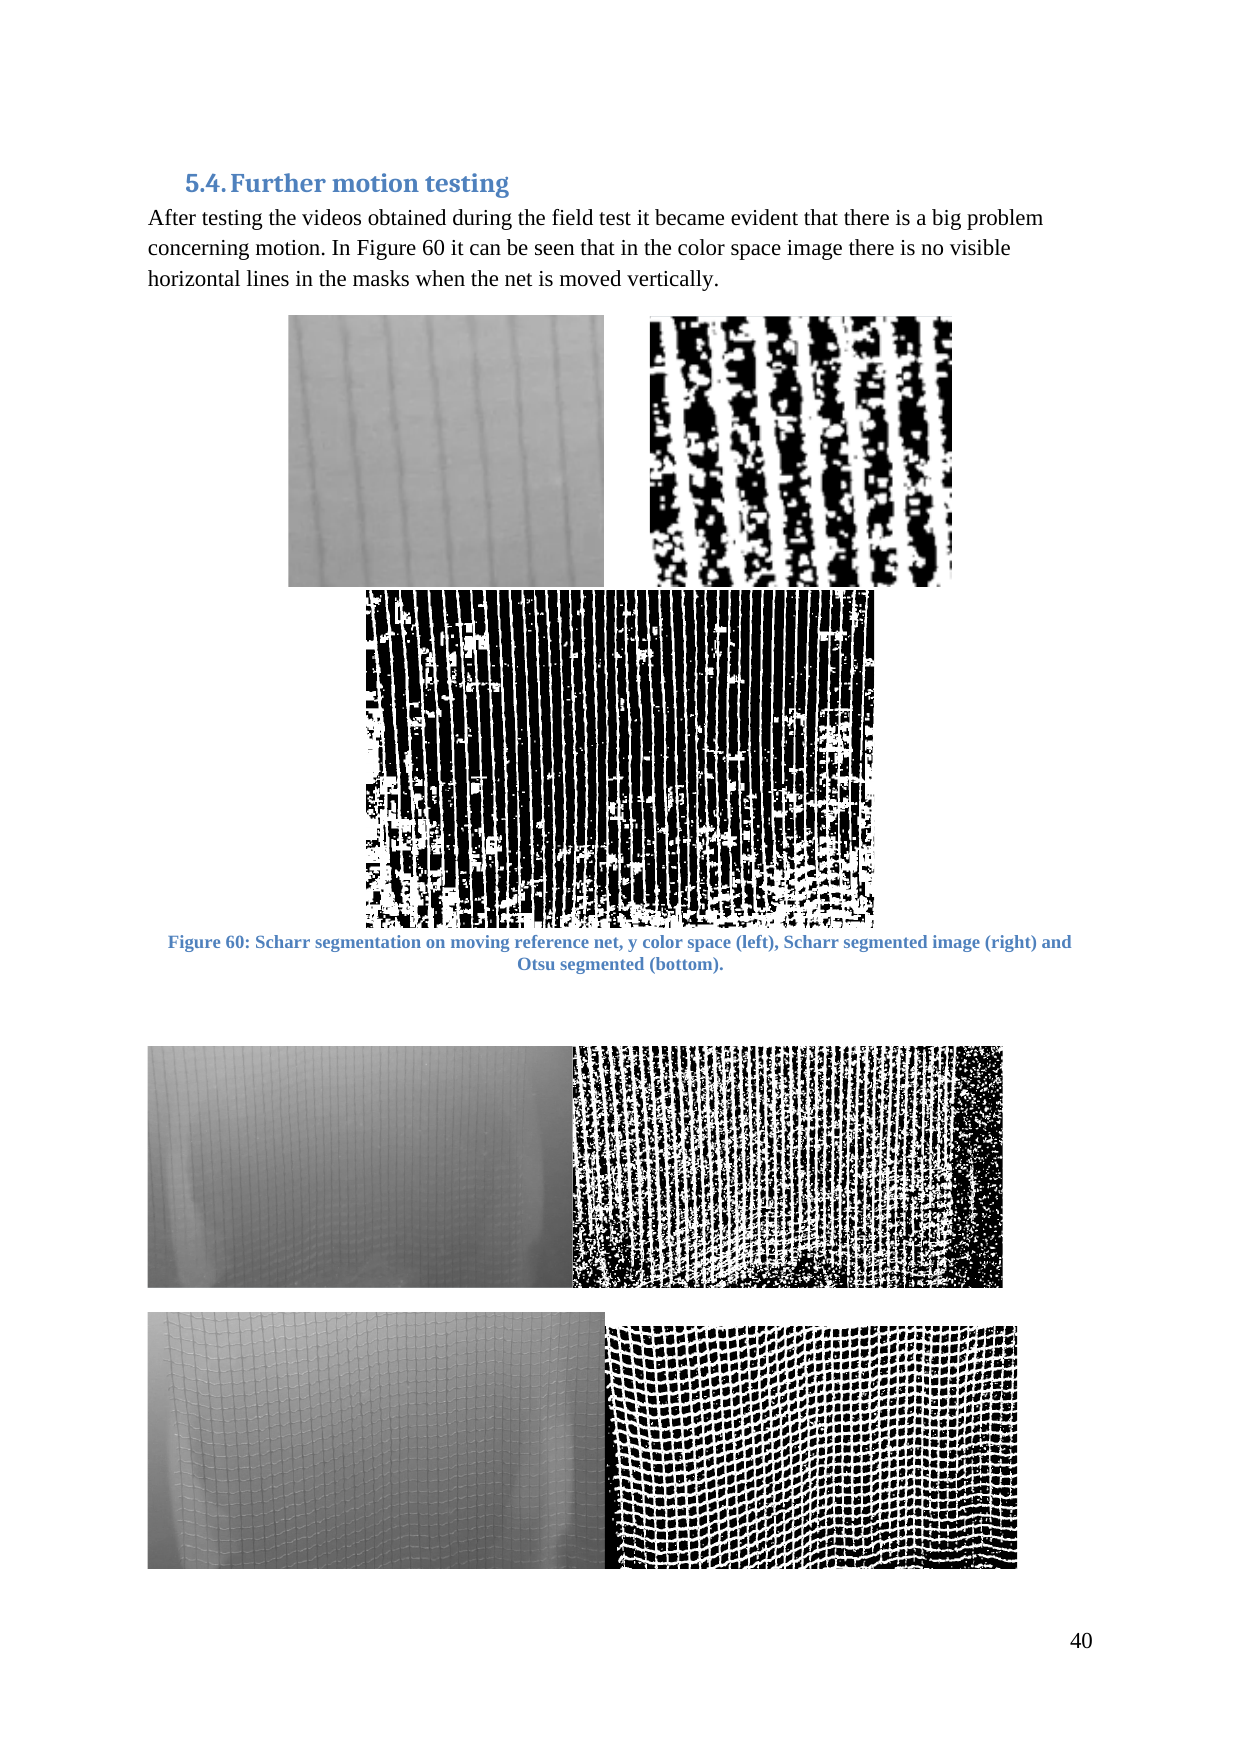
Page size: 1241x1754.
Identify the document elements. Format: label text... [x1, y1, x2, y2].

picture [366, 590, 875, 928]
picture [147, 1312, 1018, 1569]
text After testing the videos obtained during the field test it became evident that there is a big problem concerning motion. In Figure 58 it can be seen that in the color space image there is no visible horizontal lines in the masks when the net is moved vertically. [148, 204, 1093, 291]
picture [649, 316, 952, 587]
picture [147, 1046, 1003, 1288]
picture [288, 315, 604, 587]
text Figure 60: Scharr segmentation on moving reference net, y color space (left), Scharr segmented image (right) and Otsu segmented (bottom). [148, 931, 1093, 974]
subtitle Further motion testing [185, 168, 1093, 199]
